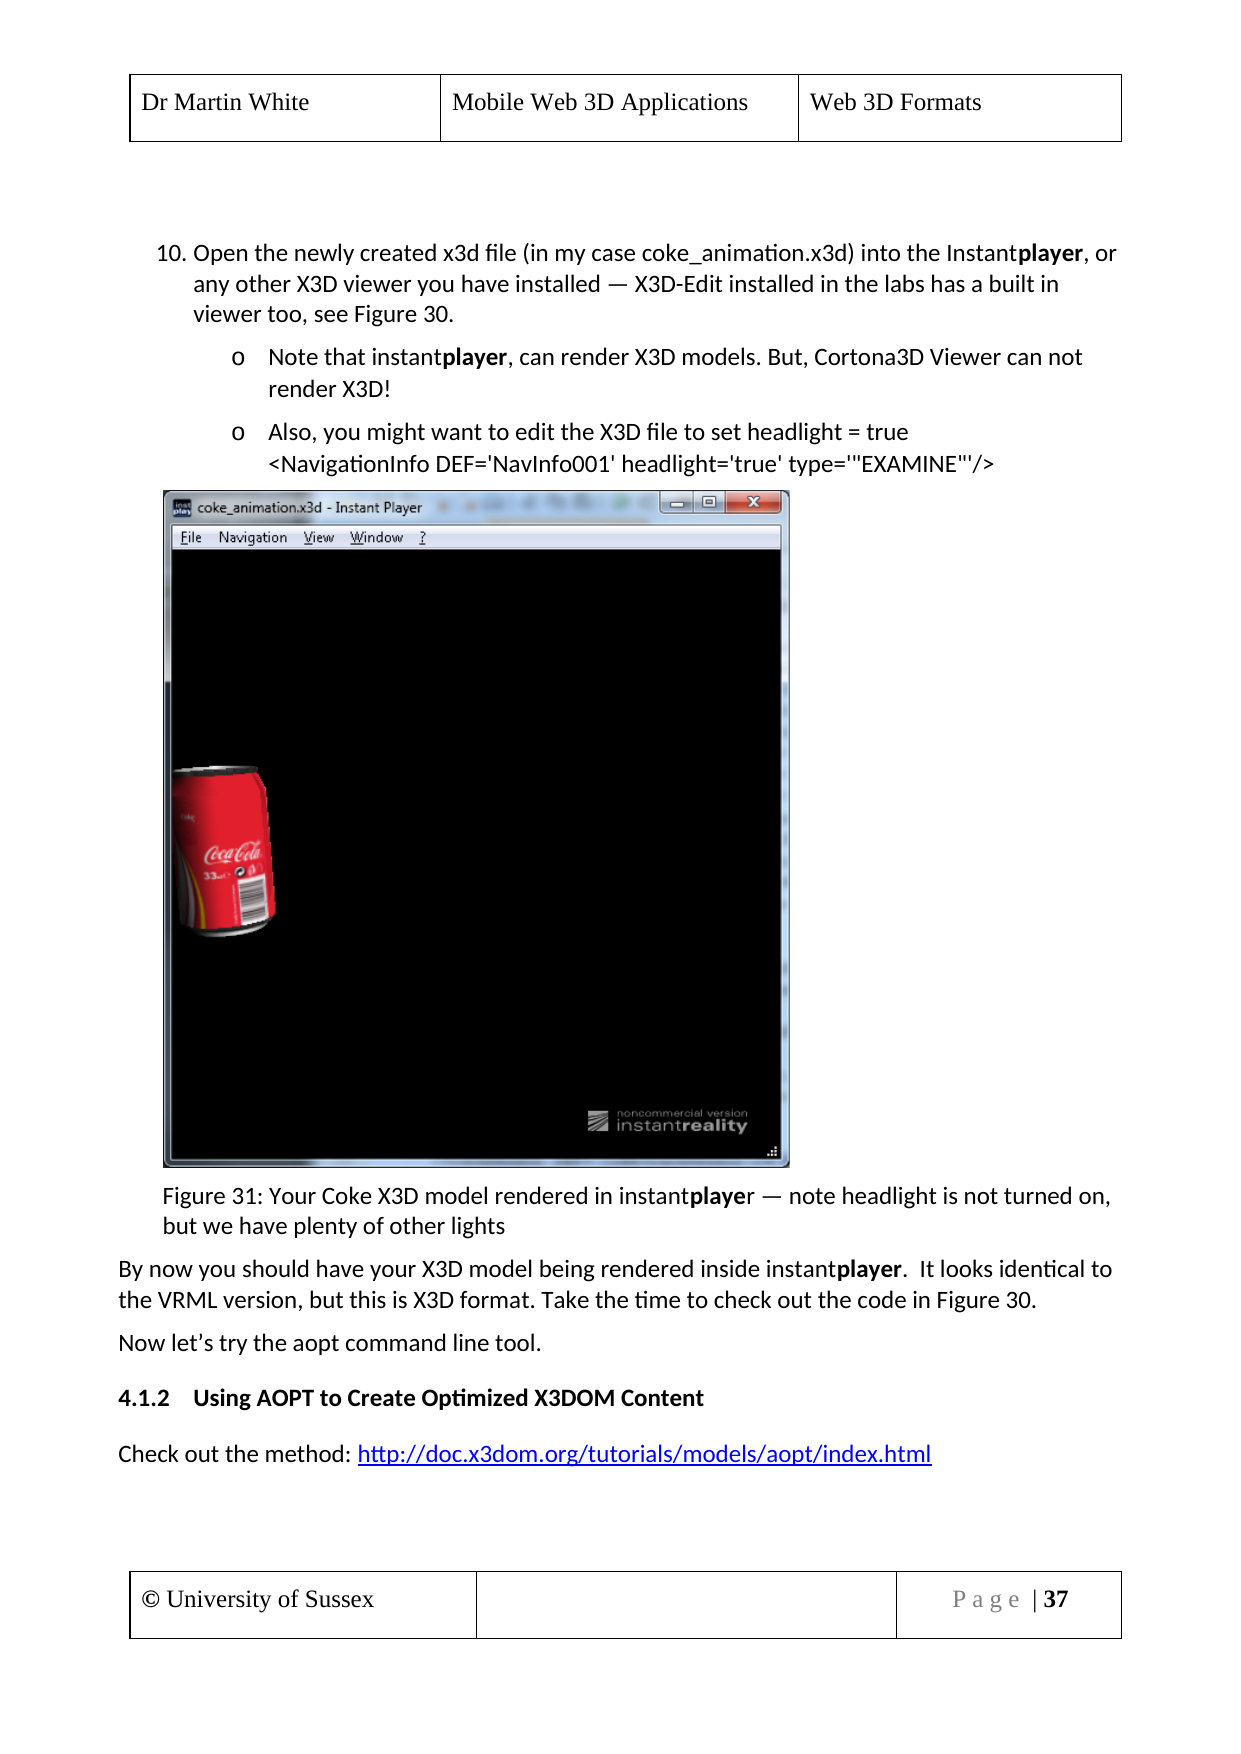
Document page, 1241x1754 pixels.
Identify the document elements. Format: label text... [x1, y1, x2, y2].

text Now let’s try the aopt command line tool. [118, 1327, 1122, 1357]
list Also, you might want to edit the X3D file to set headlight = true <NavigationInfo DEF='NavInfo001' headlight='true' type='"EXAMINE"'/> [231, 416, 1122, 478]
text Check out the method: http://doc.x3dom.org/tutorials/models/aopt/index.html [118, 1438, 1122, 1468]
list Open the newly created x3d file (in my case coke_animation.x3d) into the Instantplayer, or any other X3D viewer you have installed — X3D-Edit installed in the labs has a built in viewer too, see Figure 30. [156, 237, 1122, 329]
subtitle Using AOPT to Create Optimized X3DOM Content [118, 1382, 1122, 1413]
picture [163, 490, 790, 1168]
text Figure 31: Your Coke X3D model rendered in instantplayer — note headlight is not turned on, but we have plenty of other lights [162, 1180, 1122, 1241]
text By now you should have your X3D model being rendered inside instantplayer. It looks identical to the VRML version, but this is X3D format. Take the time to check out the code in Figure 30. [118, 1253, 1122, 1314]
list Note that instantplayer, can render X3D models. But, Cortona3D Viewer can not render X3D! [231, 341, 1122, 403]
